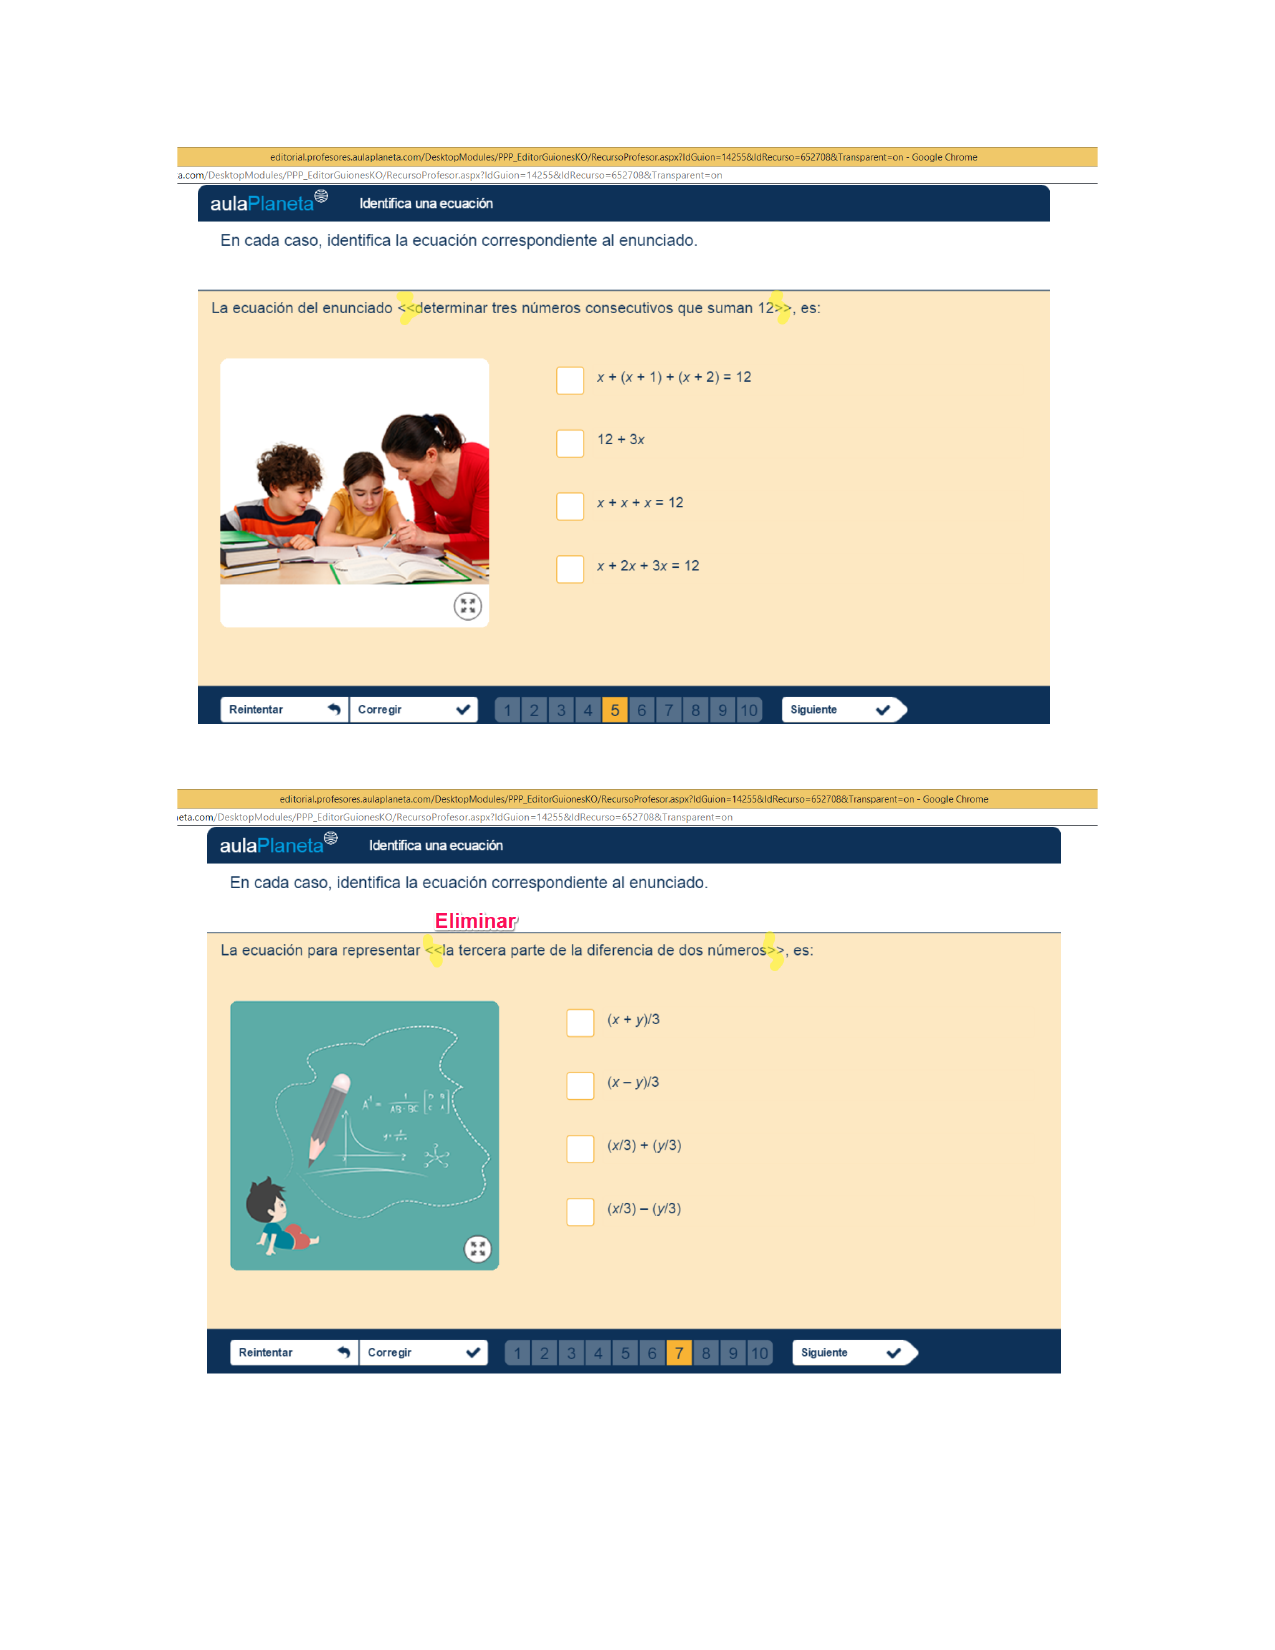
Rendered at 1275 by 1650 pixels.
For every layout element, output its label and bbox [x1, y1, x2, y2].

picture [177, 789, 1098, 1377]
picture [177, 147, 1098, 724]
